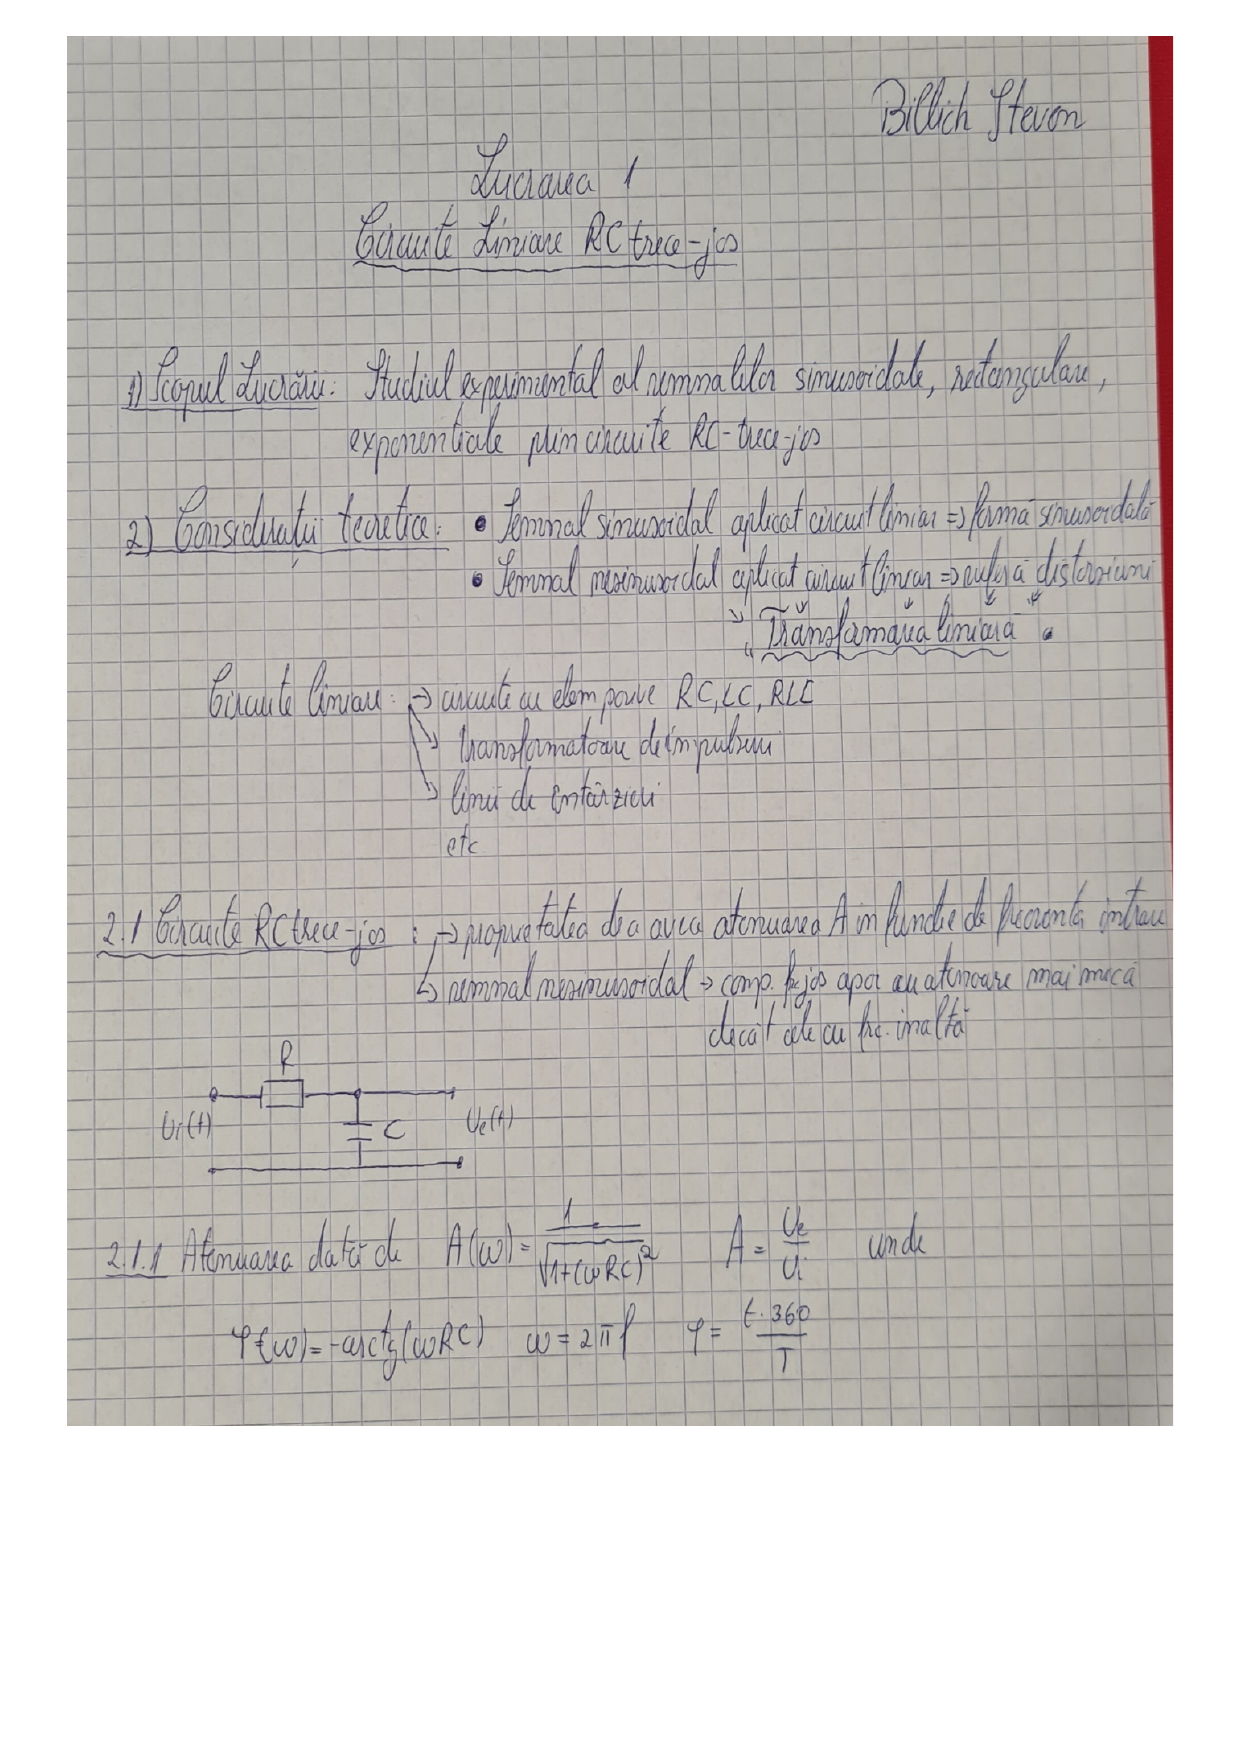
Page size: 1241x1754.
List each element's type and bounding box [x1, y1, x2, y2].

picture [67, 36, 1174, 1426]
